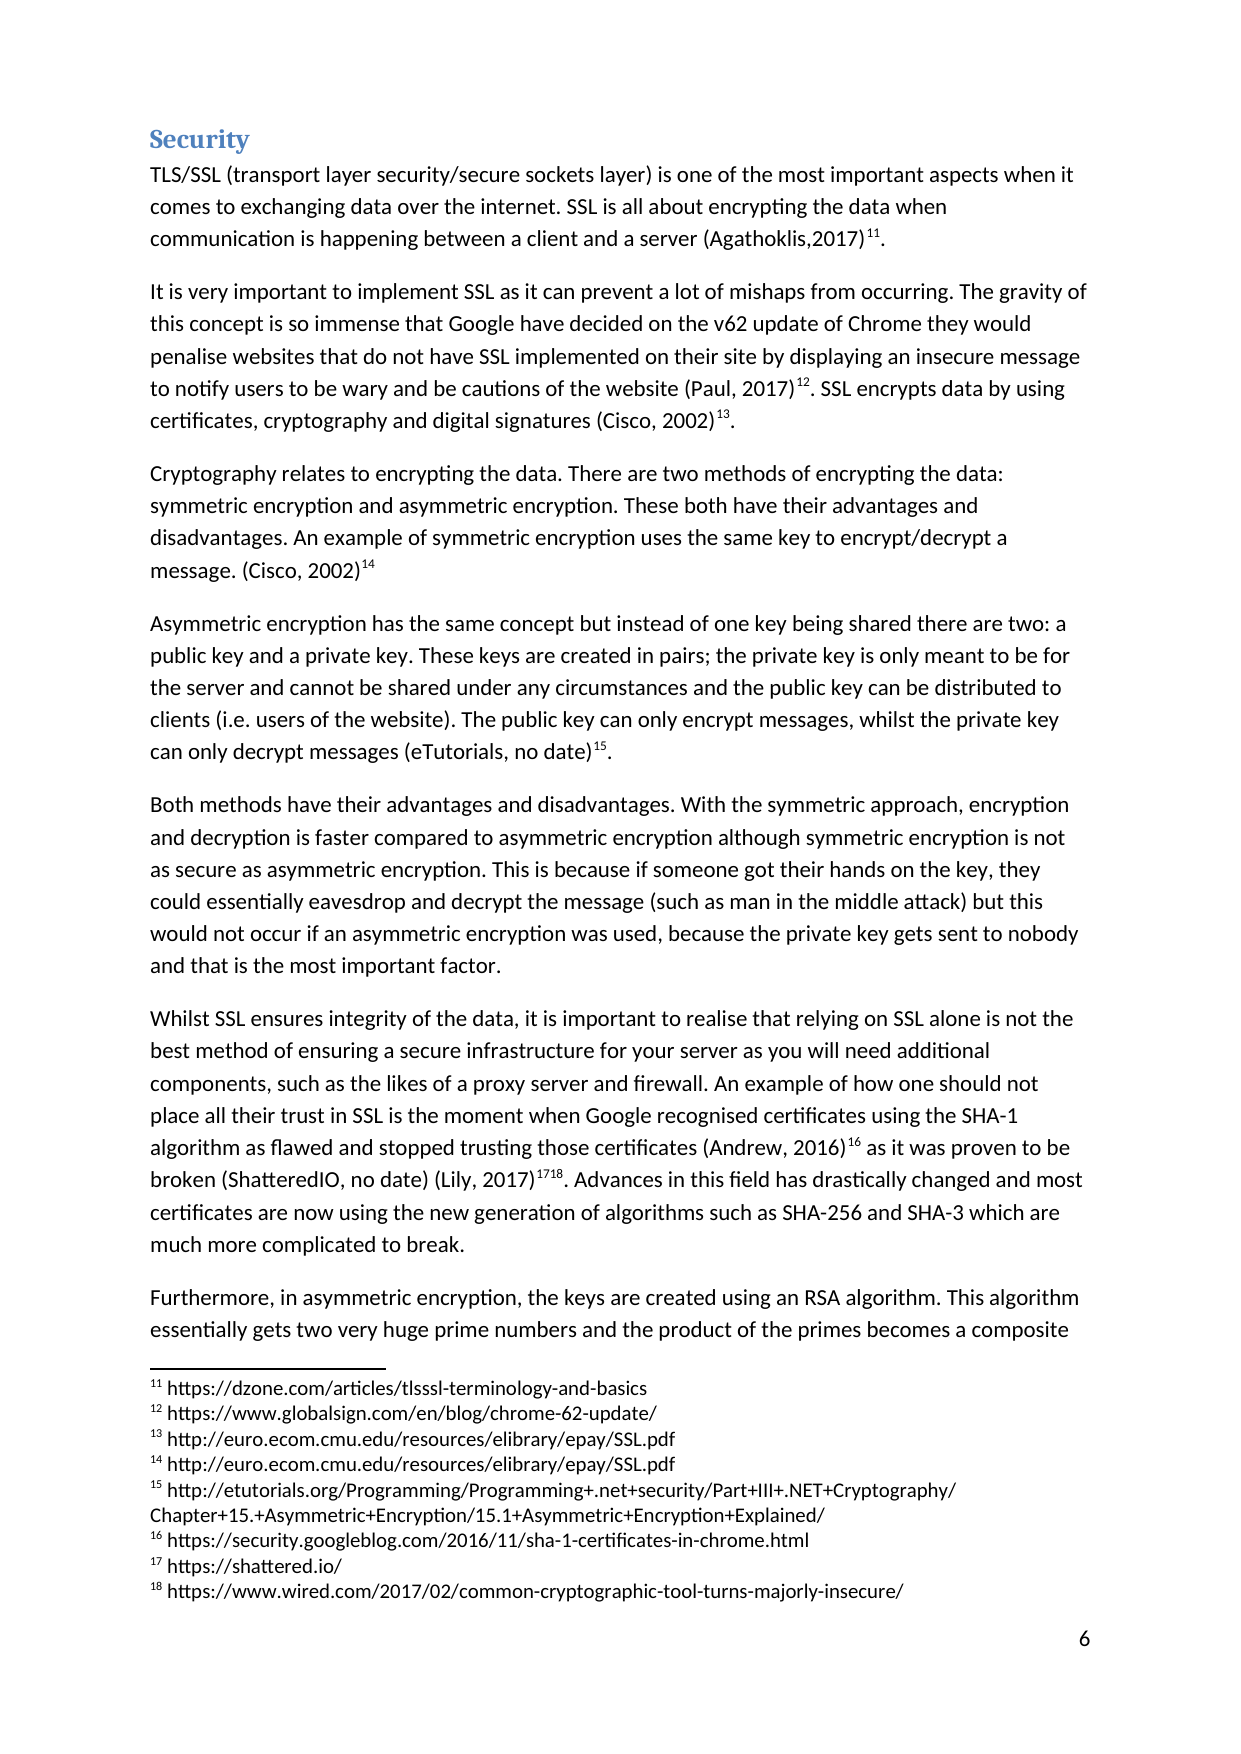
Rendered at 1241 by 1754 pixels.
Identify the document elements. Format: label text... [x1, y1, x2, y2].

text Cryptography relates to encrypting the data. There are two methods of encrypting the data: symmetric encryption and asymmetric encryption. These both have their advantages and disadvantages. An example of symmetric encryption uses the same key to encrypt/decrypt a message. (Cisco, 2002) [150, 459, 1090, 584]
subtitle Security [150, 124, 1090, 155]
text Whilst SSL ensures integrity of the data, it is important to realise that relying on SSL alone is not the best method of ensuring a secure infrastructure for your server as you will need additional components, such as the likes of a proxy server and firewall. An example of how one should not place all their trust in SSL is the moment when Google recognised certificates using the SHA-1 algorithm as flawed and stopped trusting those certificates (Andrew, 2016) as it was proven to be broken (ShatteredIO, no date) (Lily, 2017). Advances in this field has drastically changed and most certificates are now using the new generation of algorithms such as SHA-256 and SHA-3 which are much more complicated to break. [150, 1004, 1090, 1258]
text Asymmetric encryption has the same concept but instead of one key being shared there are two: a public key and a private key. These keys are created in pairs; the private key is only meant to be for the server and cannot be shared under any circumstances and the public key can be distributed to clients (i.e. users of the website). The public key can only encrypt messages, whilst the private key can only decrypt messages (eTutorials, no date). [150, 609, 1090, 766]
text It is very important to implement SSL as it can prevent a lot of mishaps from occurring. The gravity of this concept is so immense that Google have decided on the v62 update of Chrome they would penalise websites that do not have SSL implemented on their site by displaying an insecure message to notify users to be wary and be cautions of the website (Paul, 2017). SSL encrypts data by using certificates, cryptography and digital signatures (Cisco, 2002). [150, 277, 1090, 434]
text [150, 1283, 1090, 1343]
text TLS/SSL (transport layer security/secure sockets layer) is one of the most important aspects when it comes to exchanging data over the internet. SSL is all about encrypting the data when communication is happening between a client and a server (Agathoklis,2017). [150, 160, 1090, 252]
text Both methods have their advantages and disadvantages. With the symmetric approach, encryption and decryption is faster compared to asymmetric encryption although symmetric encryption is not as secure as asymmetric encryption. This is because if someone got their hands on the key, they could essentially eavesdrop and decrypt the message (such as man in the middle attack) but this would not occur if an asymmetric encryption was used, because the private key gets sent to nobody and that is the most important factor. [150, 791, 1090, 979]
